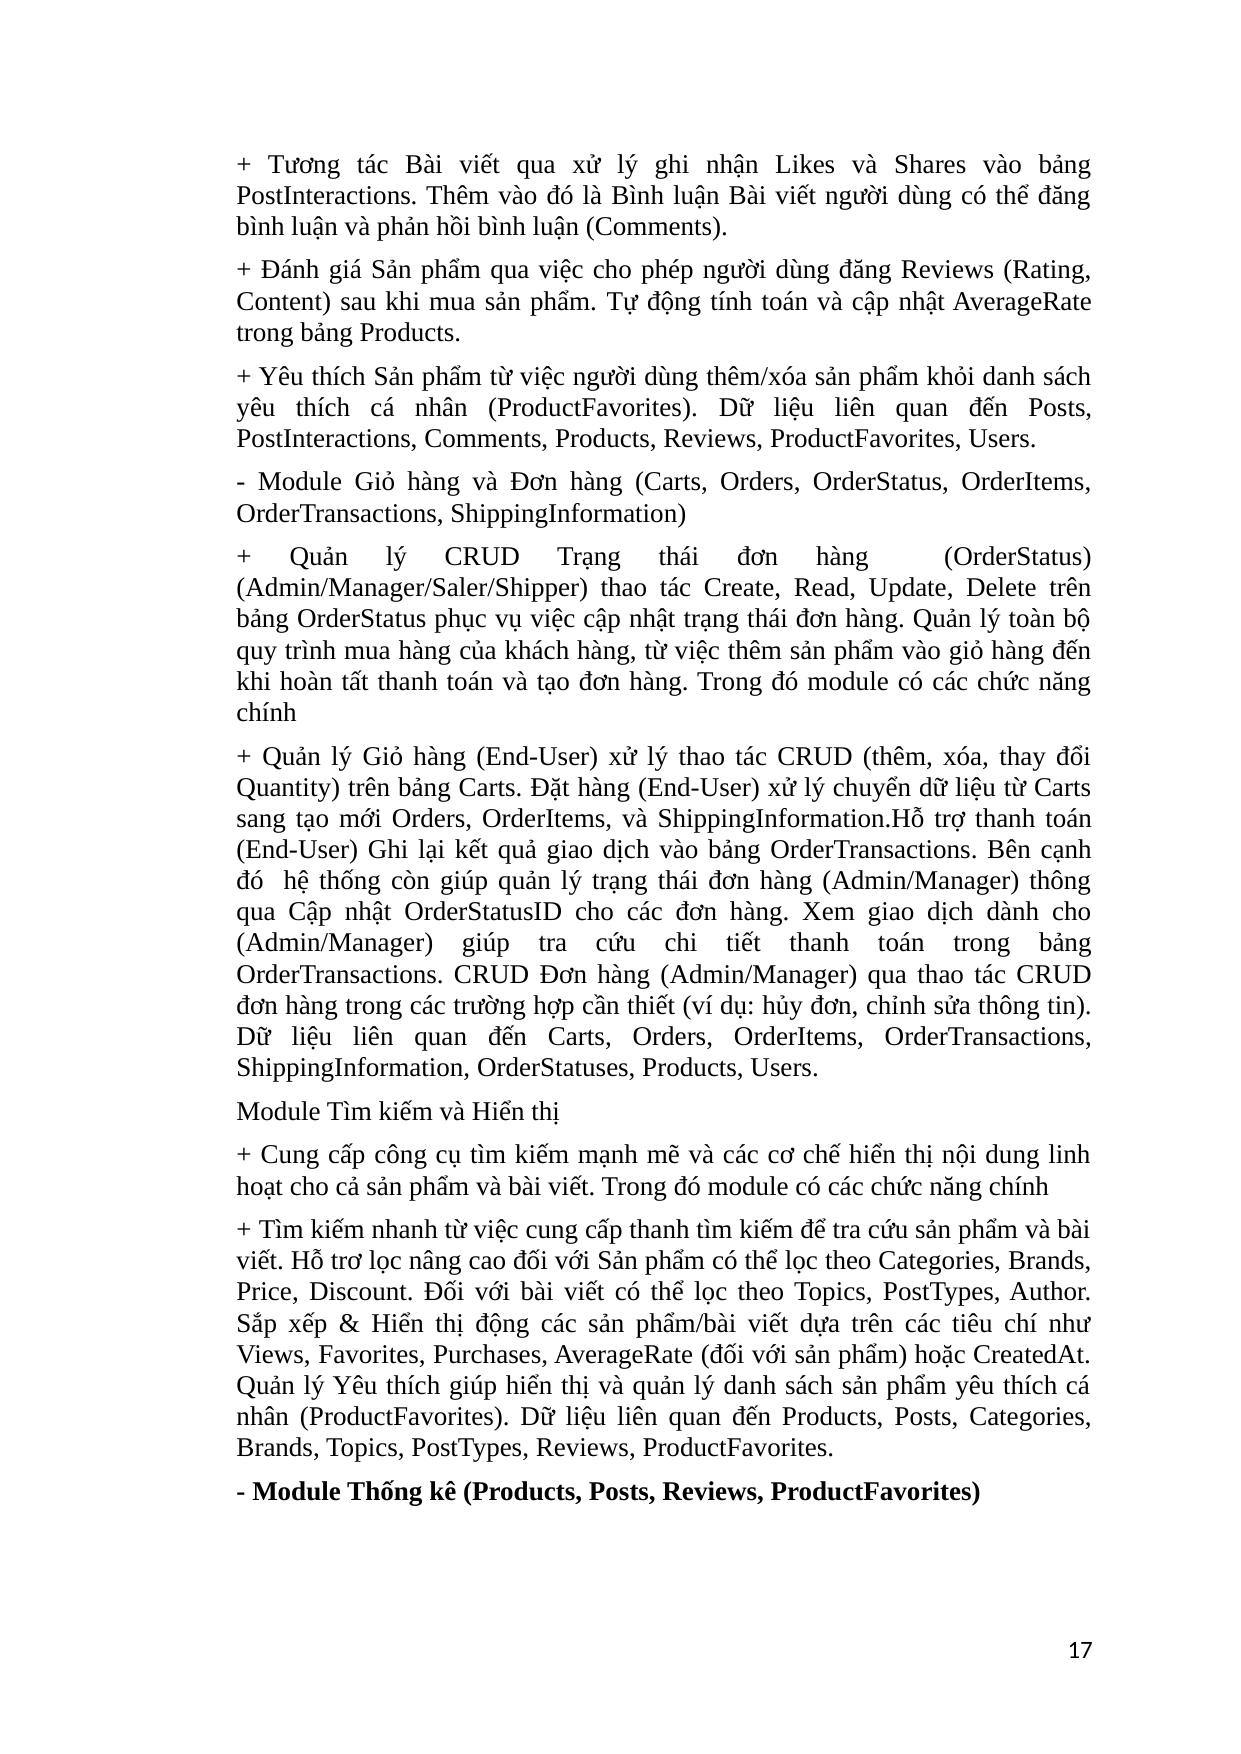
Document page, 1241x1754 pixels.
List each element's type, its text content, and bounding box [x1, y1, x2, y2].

text + Tìm kiếm nhanh từ việc cung cấp thanh tìm kiếm để tra cứu sản phẩm và bài viết. Hỗ trơ lọc nâng cao đối với Sản phẩm có thể lọc theo Categories, Brands, Price, Discount. Đối với bài viết có thể lọc theo Topics, PostTypes, Author. Sắp xếp & Hiển thị động các sản phẩm/bài viết dựa trên các tiêu chí như Views, Favorites, Purchases, AverageRate (đối với sản phẩm) hoặc CreatedAt. Quản lý Yêu thích giúp hiển thị và quản lý danh sách sản phẩm yêu thích cá nhân (ProductFavorites). Dữ liệu liên quan đến Products, Posts, Categories, Brands, Topics, PostTypes, Reviews, ProductFavorites. [236, 1213, 1092, 1462]
text + Quản lý Giỏ hàng (End-User) xử lý thao tác CRUD (thêm, xóa, thay đổi Quantity) trên bảng Carts. Đặt hàng (End-User) xử lý chuyển dữ liệu từ Carts sang tạo mới Orders, OrderItems, và ShippingInformation.Hỗ trợ thanh toán (End-User) Ghi lại kết quả giao dịch vào bảng OrderTransactions. Bên cạnh đó hệ thống còn giúp quản lý trạng thái đơn hàng (Admin/Manager) thông qua Cập nhật OrderStatusID cho các đơn hàng. Xem giao dịch dành cho (Admin/Manager) giúp tra cứu chi tiết thanh toán trong bảng OrderTransactions. CRUD Đơn hàng (Admin/Manager) qua thao tác CRUD đơn hàng trong các trường hợp cần thiết (ví dụ: hủy đơn, chỉnh sửa thông tin). Dữ liệu liên quan đến Carts, Orders, OrderItems, OrderTransactions, ShippingInformation, OrderStatuses, Products, Users. [236, 740, 1092, 1082]
text + Yêu thích Sản phẩm từ việc người dùng thêm/xóa sản phẩm khỏi danh sách yêu thích cá nhân (ProductFavorites). Dữ liệu liên quan đến Posts, PostInteractions, Comments, Products, Reviews, ProductFavorites, Users. [236, 359, 1092, 453]
text + Cung cấp công cụ tìm kiếm mạnh mẽ và các cơ chế hiển thị nội dung linh hoạt cho cả sản phẩm và bài viết. Trong đó module có các chức năng chính [236, 1138, 1092, 1201]
text - Module Thống kê (Products, Posts, Reviews, ProductFavorites) [236, 1475, 1092, 1506]
text + Quản lý CRUD Trạng thái đơn hàng (OrderStatus) (Admin/Manager/Saler/Shipper) thao tác Create, Read, Update, Delete trên bảng OrderStatus phục vụ việc cập nhật trạng thái đơn hàng. Quản lý toàn bộ quy trình mua hàng của khách hàng, từ việc thêm sản phẩm vào giỏ hàng đến khi hoàn tất thanh toán và tạo đơn hàng. Trong đó module có các chức năng chính [236, 540, 1092, 727]
text + Đánh giá Sản phẩm qua việc cho phép người dùng đăng Reviews (Rating, Content) sau khi mua sản phẩm. Tự động tính toán và cập nhật AverageRate trong bảng Products. [236, 254, 1092, 347]
text - Module Giỏ hàng và Đơn hàng (Carts, Orders, OrderStatus, OrderItems, OrderTransactions, ShippingInformation) [236, 466, 1092, 528]
text Module Tìm kiếm và Hiển thị [236, 1095, 1092, 1126]
text + Tương tác Bài viết qua xử lý ghi nhận Likes và Shares vào bảng PostInteractions. Thêm vào đó là Bình luận Bài viết người dùng có thể đăng bình luận và phản hồi bình luận (Comments). [236, 148, 1092, 241]
